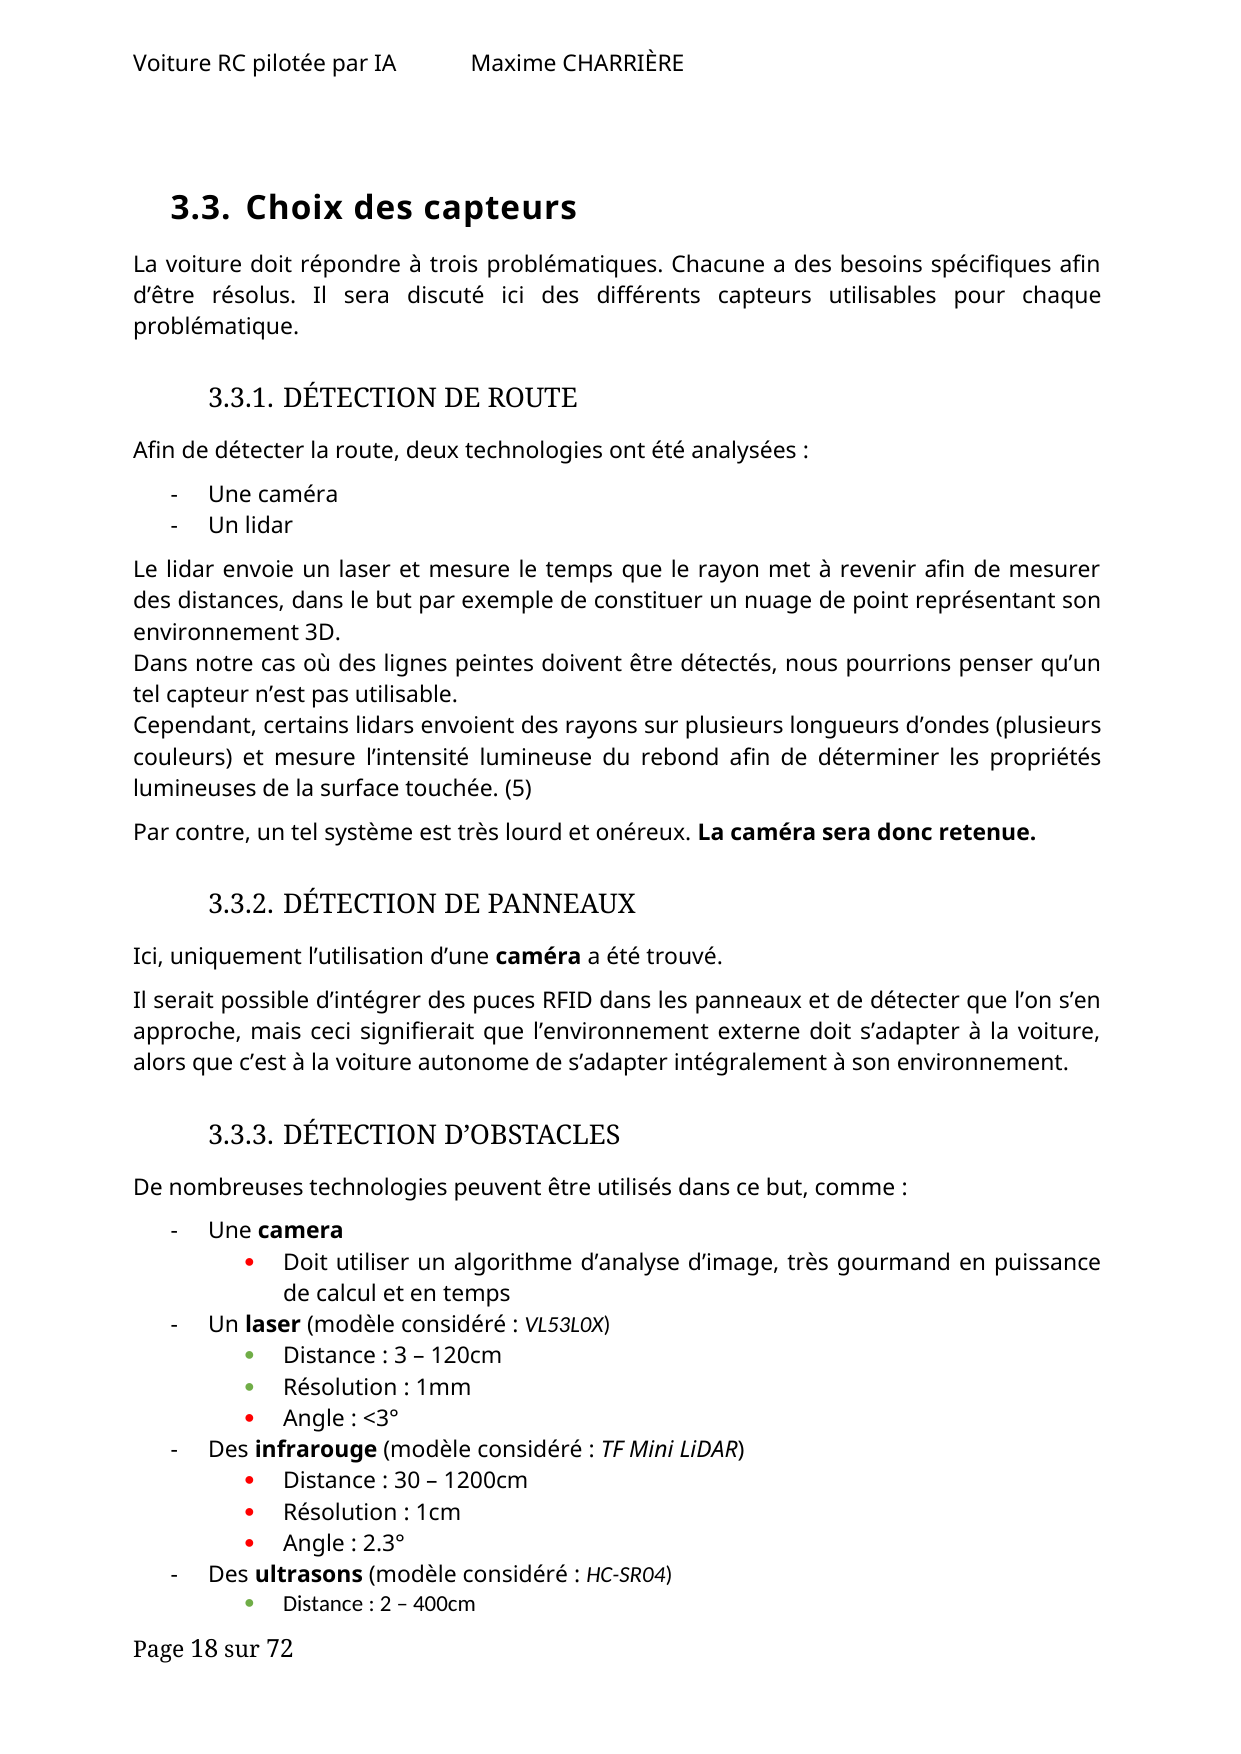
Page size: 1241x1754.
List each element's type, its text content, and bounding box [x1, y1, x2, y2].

text Dans notre cas où des lignes peintes doivent être détectés, nous pourrions penser qu’un tel capteur n’est pas utilisable. [133, 647, 1102, 709]
list Distance : 3 – 120cm [245, 1339, 1102, 1371]
list Angle : <3° [245, 1402, 1102, 1433]
list Un laser (modèle considéré : VL53L0X) [170, 1308, 1102, 1339]
text Ici, uniquement l’utilisation d’une caméra a été trouvé. [133, 940, 1102, 971]
list Doit utiliser un algorithme d’analyse d’image, très gourmand en puissance de calcul et en temps [245, 1246, 1102, 1308]
text De nombreuses technologies peuvent être utilisés dans ce but, comme : [133, 1171, 1102, 1202]
text Il serait possible d’intégrer des puces RFID dans les panneaux et de détecter que l’on s’en approche, mais ceci signifierait que l’environnement externe doit s’adapter à la voiture, alors que c’est à la voiture autonome de s’adapter intégralement à son environnement. [133, 984, 1102, 1078]
list Des ultrasons (modèle considéré : HC-SR04) [170, 1558, 1102, 1589]
text Cependant, certains lidars envoient des rayons sur plusieurs longueurs d’ondes (plusieurs couleurs) et mesure l’intensité lumineuse du rebond afin de déterminer les propriétés lumineuses de la surface touchée. [133, 709, 1102, 803]
list Une camera [170, 1214, 1102, 1246]
subtitle Choix des capteurs [170, 183, 1102, 229]
subtitle Détection d’obstacles [208, 1115, 1102, 1152]
text Afin de détecter la route, deux technologies ont été analysées : [133, 434, 1102, 466]
list Une caméra [170, 478, 1102, 509]
text La voiture doit répondre à trois problématiques. Chacune a des besoins spécifiques afin d’être résolus. Il sera discuté ici des différents capteurs utilisables pour chaque problématique. [133, 248, 1102, 341]
list Distance : 30 – 1200cm [245, 1464, 1102, 1496]
list Résolution : 1cm [245, 1496, 1102, 1527]
list Distance : 2 – 400cm [245, 1589, 1102, 1617]
list Résolution : 1mm [245, 1371, 1102, 1402]
list Un lidar [170, 509, 1102, 541]
list Des infrarouge (modèle considéré : TF Mini LiDAR) [170, 1433, 1102, 1464]
list Angle : 2.3° [245, 1527, 1102, 1558]
subtitle Détection de route [208, 379, 1102, 416]
text Par contre, un tel système est très lourd et onéreux. La caméra sera donc retenue. [133, 816, 1102, 847]
text Le lidar envoie un laser et mesure le temps que le rayon met à revenir afin de mesurer des distances, dans le but par exemple de constituer un nuage de point représentant son environnement 3D. [133, 553, 1102, 647]
subtitle Détection de panneaux [208, 884, 1102, 921]
